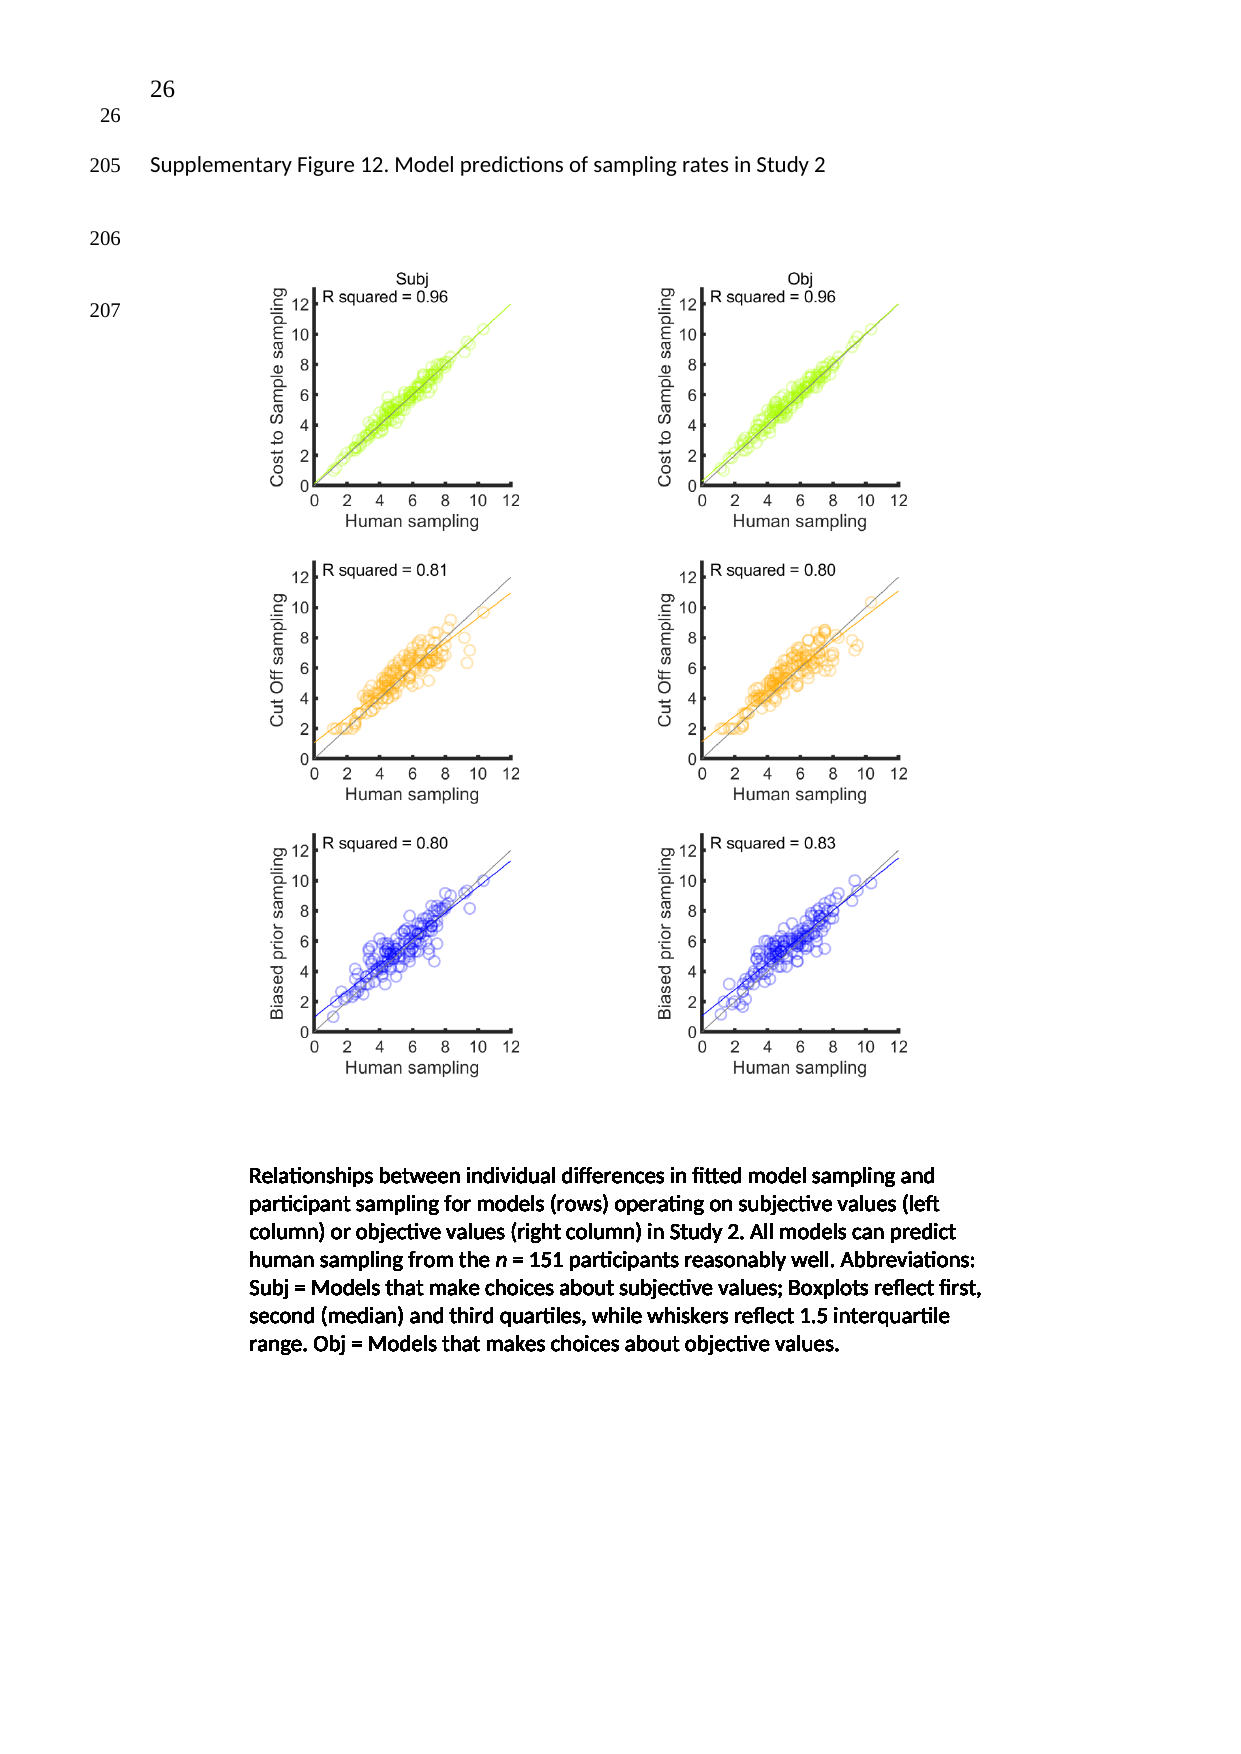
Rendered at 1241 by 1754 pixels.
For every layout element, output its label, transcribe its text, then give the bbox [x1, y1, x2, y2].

picture [150, 220, 1031, 1132]
text Supplementary Figure 12. Model predictions of sampling rates in Study 2 [150, 150, 1090, 178]
